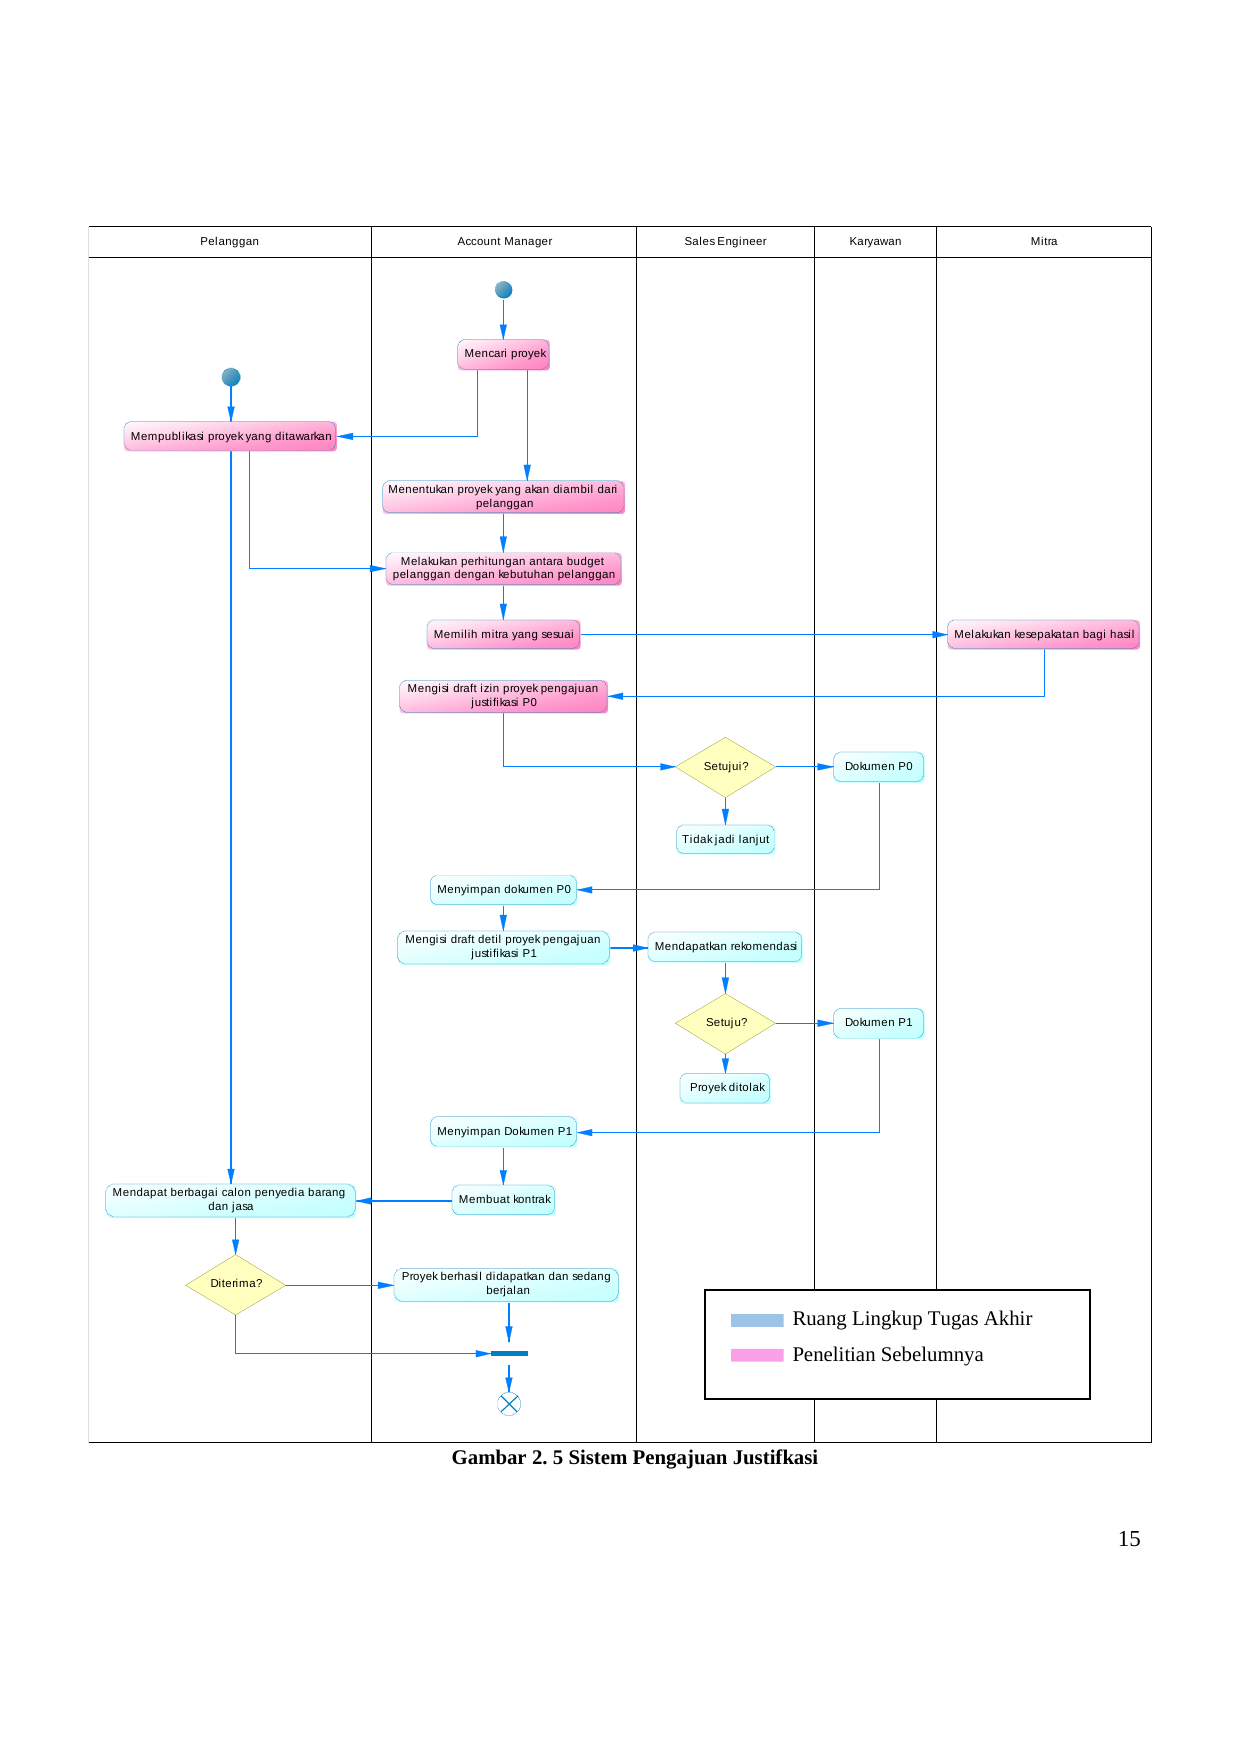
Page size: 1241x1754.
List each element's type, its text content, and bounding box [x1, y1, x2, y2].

picture [221, 367, 241, 387]
picture [382, 480, 625, 513]
text Gambar 2. 5 Sistem Pengajuan Justifkasi [148, 1445, 1122, 1469]
picture [833, 751, 924, 782]
picture [457, 339, 549, 370]
picture [430, 1116, 577, 1147]
picture [833, 1008, 924, 1039]
picture [676, 824, 775, 854]
picture [947, 619, 1140, 649]
picture [393, 1268, 619, 1302]
picture [679, 1073, 770, 1104]
picture [399, 680, 608, 713]
picture [105, 1183, 356, 1218]
picture [495, 281, 512, 298]
picture [430, 875, 577, 905]
picture [123, 421, 336, 451]
picture [426, 619, 580, 649]
picture [451, 1184, 555, 1215]
picture [647, 931, 802, 962]
picture [501, 1392, 517, 1396]
picture [397, 930, 610, 965]
picture [385, 552, 621, 585]
